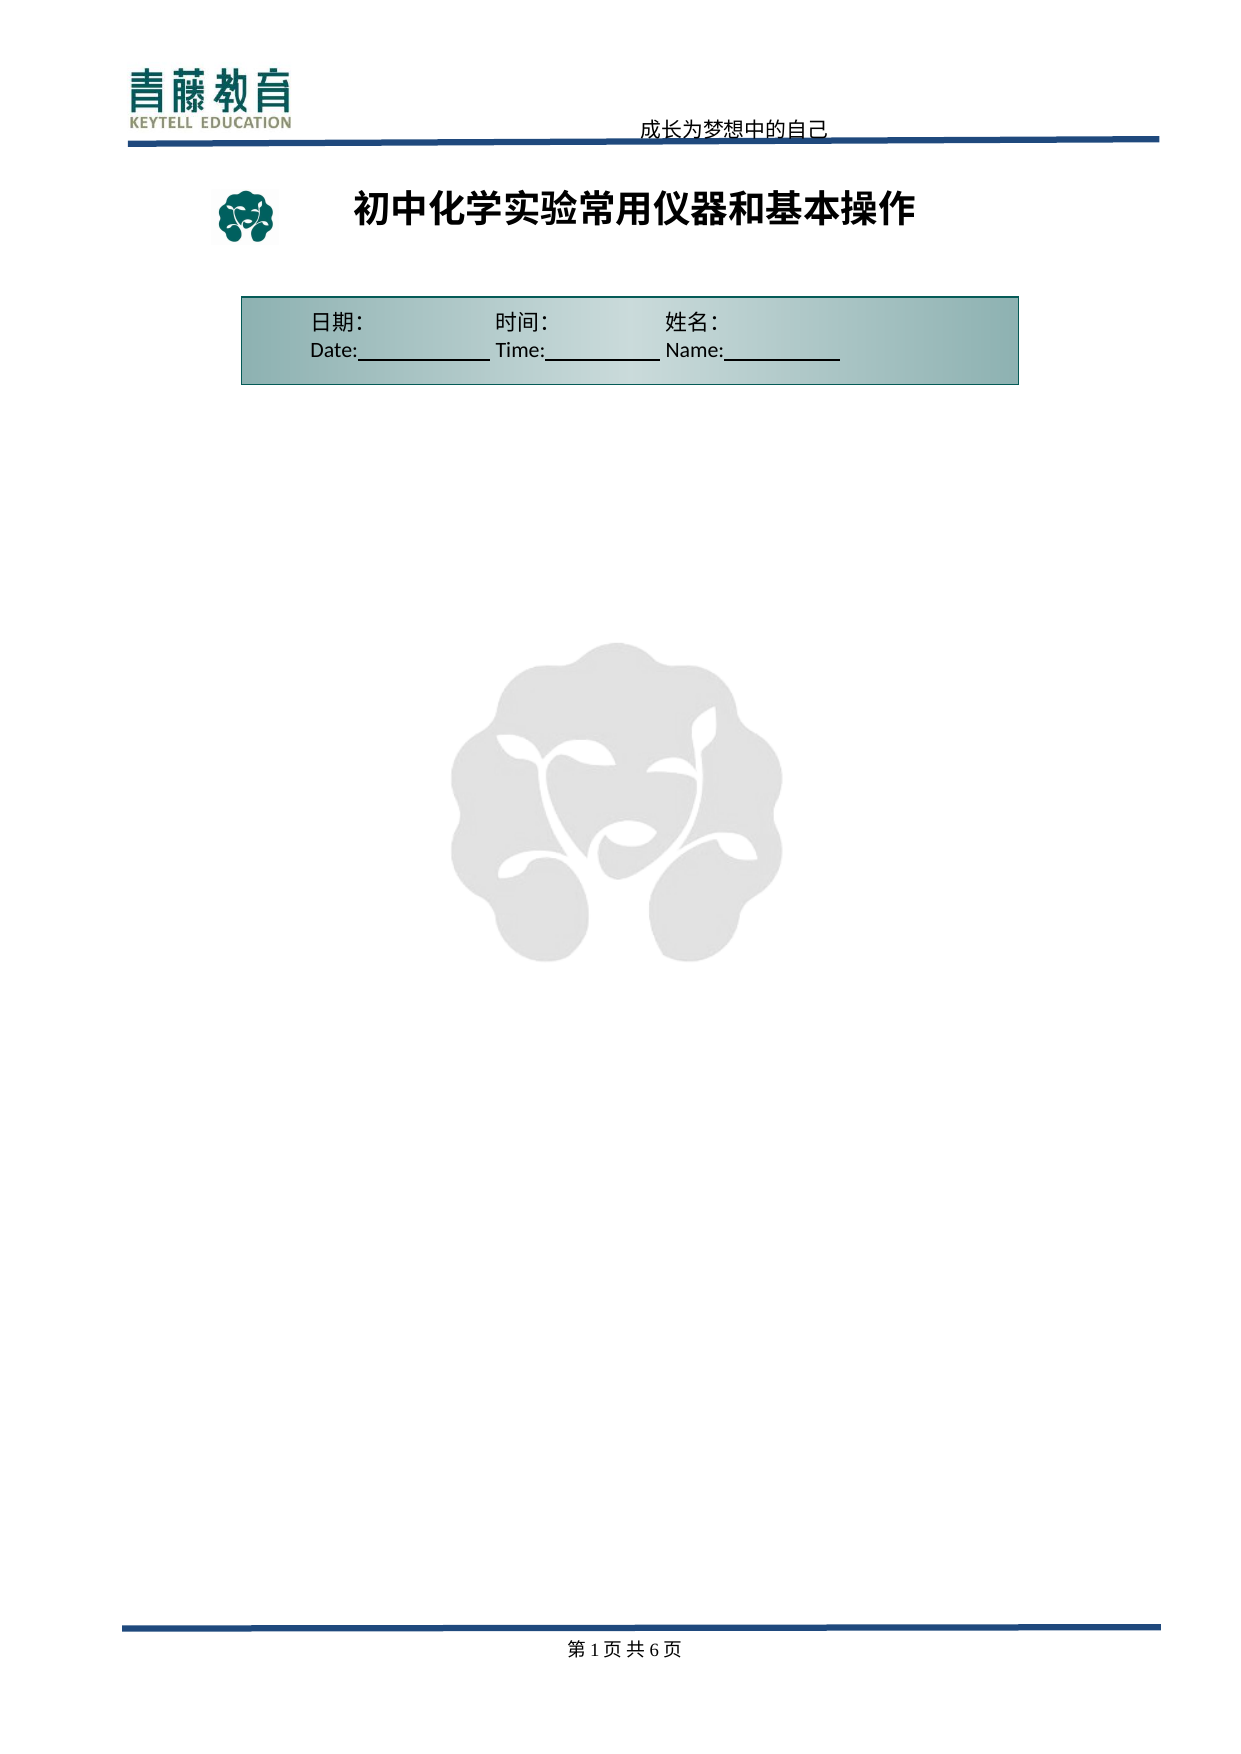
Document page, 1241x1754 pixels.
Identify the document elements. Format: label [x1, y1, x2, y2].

picture [113, 51, 303, 134]
